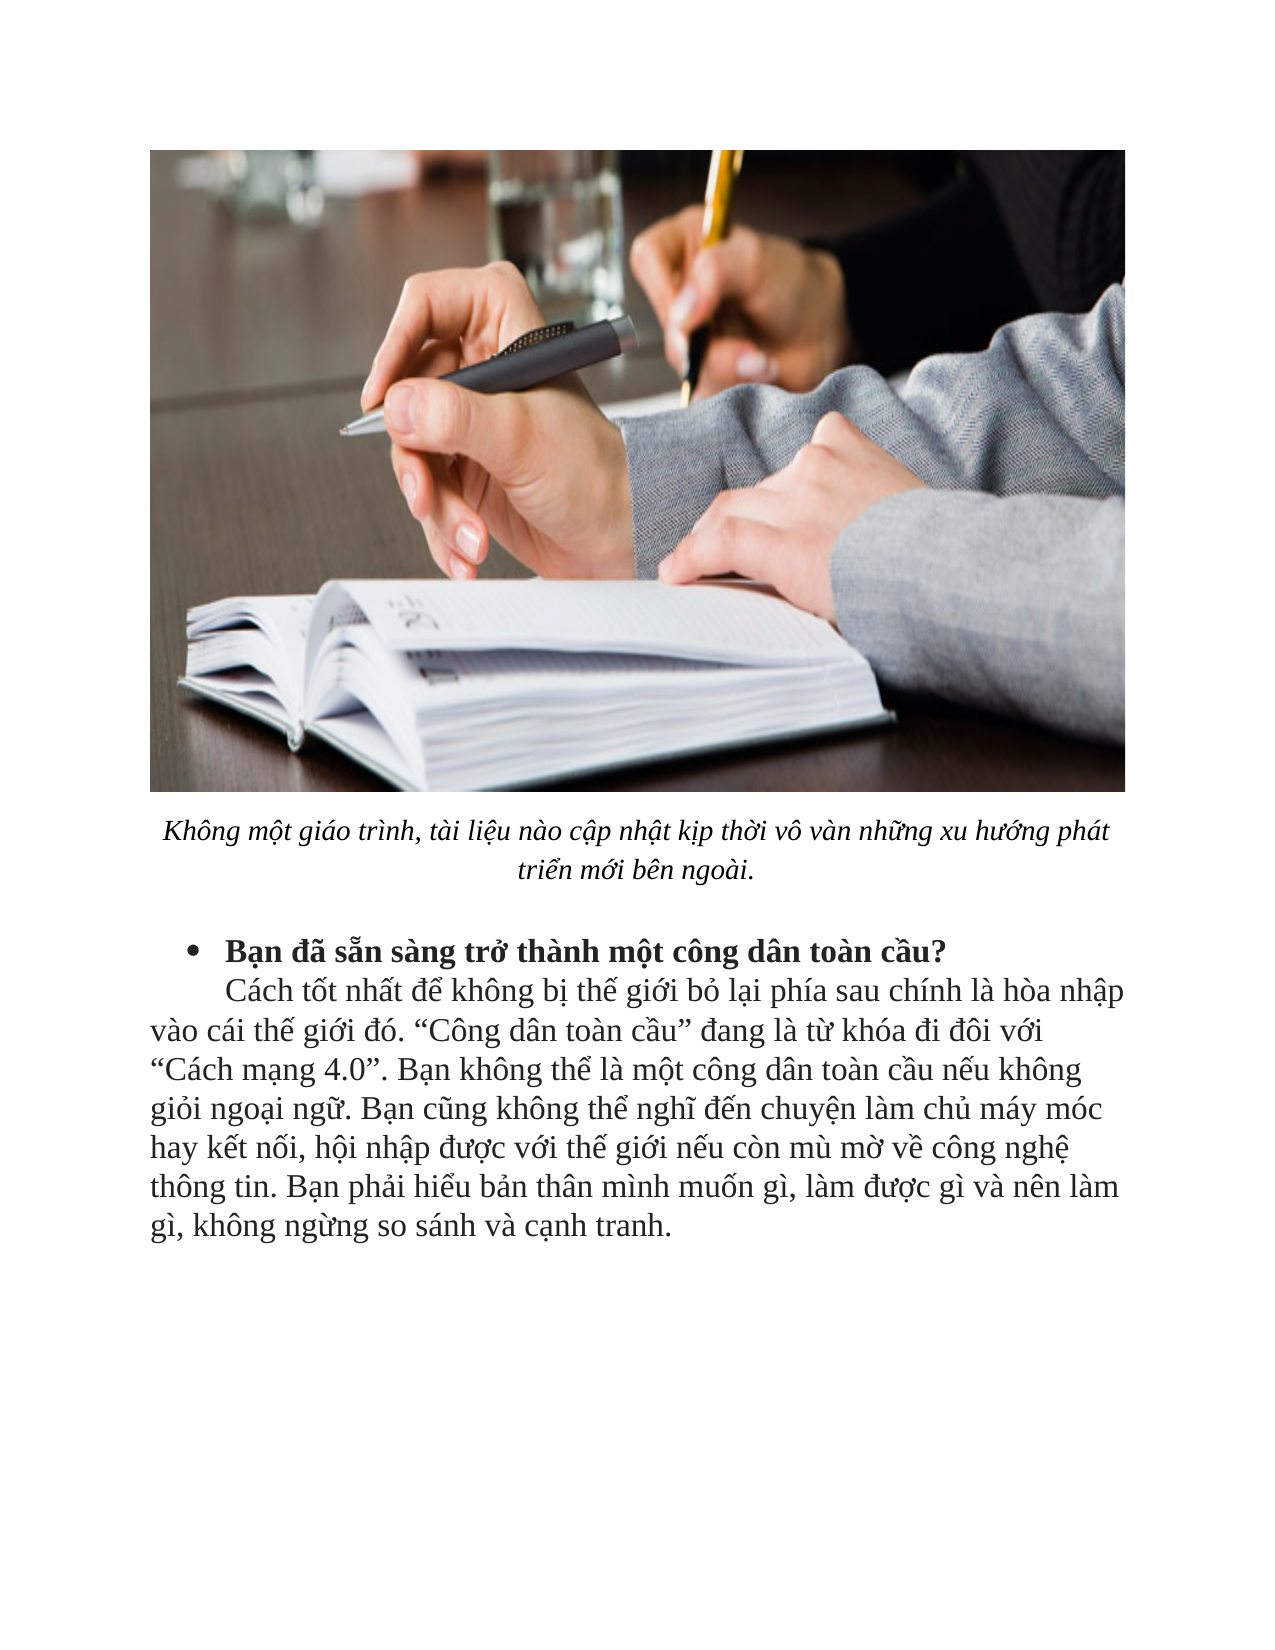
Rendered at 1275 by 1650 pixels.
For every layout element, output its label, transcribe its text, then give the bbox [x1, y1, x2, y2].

text Cách tốt nhất để không bị thế giới bỏ lại phía sau chính là hòa nhập vào cái thế giới đó. “Công dân toàn cầu” đang là từ khóa đi đôi với “Cách mạng 4.0”. Bạn không thể là một công dân toàn cầu nếu không giỏi ngoại ngữ. Bạn cũng không thể nghĩ đến chuyện làm chủ máy móc hay kết nối, hội nhập được với thế giới nếu còn mù mờ về công nghệ thông tin. Bạn phải hiểu bản thân mình muốn gì, làm được gì và nên làm gì, không ngừng so sánh và cạnh tranh. [150, 970, 1125, 1243]
picture [150, 150, 1125, 792]
list Bạn đã sẵn sàng trở thành một công dân toàn cầu? [187, 931, 1125, 970]
text Không một giáo trình, tài liệu nào cập nhật kịp thời vô vàn những xu hướng phát triển mới bên ngoài. [150, 807, 1125, 886]
